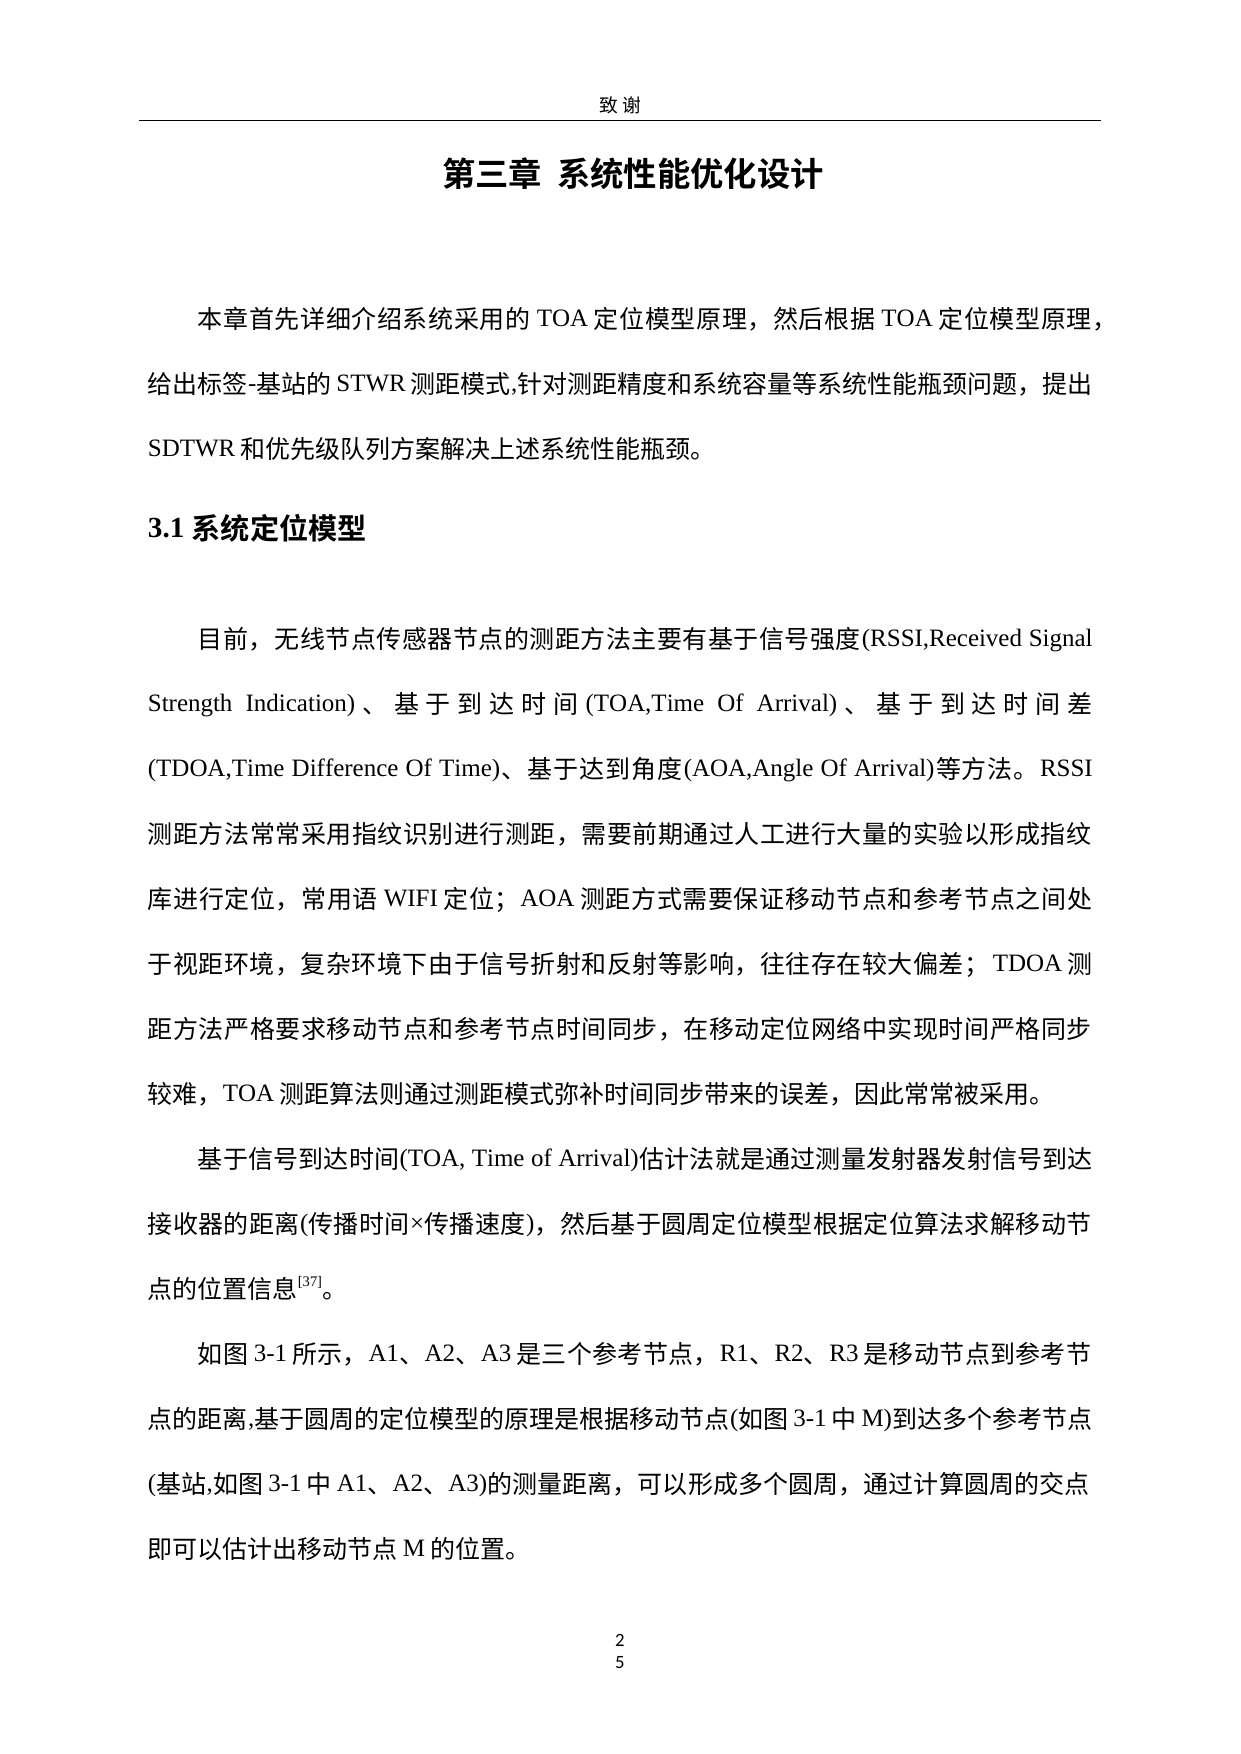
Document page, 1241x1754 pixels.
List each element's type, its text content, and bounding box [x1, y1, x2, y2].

text 基于信号到达时间(TOA, Time of Arrival)估计法就是通过测量发射器发射信号到达接收器的距离(传播时间×传播速度)，然后基于圆周定位模型根据定位算法求解移动节点的位置信息[37]。 [148, 1125, 1093, 1320]
subtitle 3.1 系统定位模型 [148, 494, 1093, 559]
text 如图3-1所示，A1、A2、A3是三个参考节点，R1、R2、R3是移动节点到参考节点的距离,基于圆周的定位模型的原理是根据移动节点(如图3-1中M)到达多个参考节点(基站,如图3-1中A1、A2、A3)的测量距离，可以形成多个圆周，通过计算圆周的交点即可以估计出移动节点M的位置。 [148, 1320, 1093, 1580]
text 本章首先详细介绍系统采用的TOA定位模型原理，然后根据TOA定位模型原理，给出标签-基站的STWR测距模式,针对测距精度和系统容量等系统性能瓶颈问题，提出SDTWR和优先级队列方案解决上述系统性能瓶颈。 [148, 285, 1093, 480]
text 目前，无线节点传感器节点的测距方法主要有基于信号强度(RSSI,Received Signal Strength Indication)、基于到达时间(TOA,Time Of Arrival)、基于到达时间差(TDOA,Time Difference Of Time)、基于达到角度(AOA,Angle Of Arrival)等方法。RSSI测距方法常常采用指纹识别进行测距，需要前期通过人工进行大量的实验以形成指纹库进行定位，常用语WIFI定位；AOA测距方式需要保证移动节点和参考节点之间处于视距环境，复杂环境下由于信号折射和反射等影响，往往存在较大偏差；TDOA测距方法严格要求移动节点和参考节点时间同步，在移动定位网络中实现时间严格同步较难，TOA测距算法则通过测距模式弥补时间同步带来的误差，因此常常被采用。 [148, 605, 1093, 1125]
subtitle 第三章 系统性能优化设计 [173, 139, 1093, 204]
